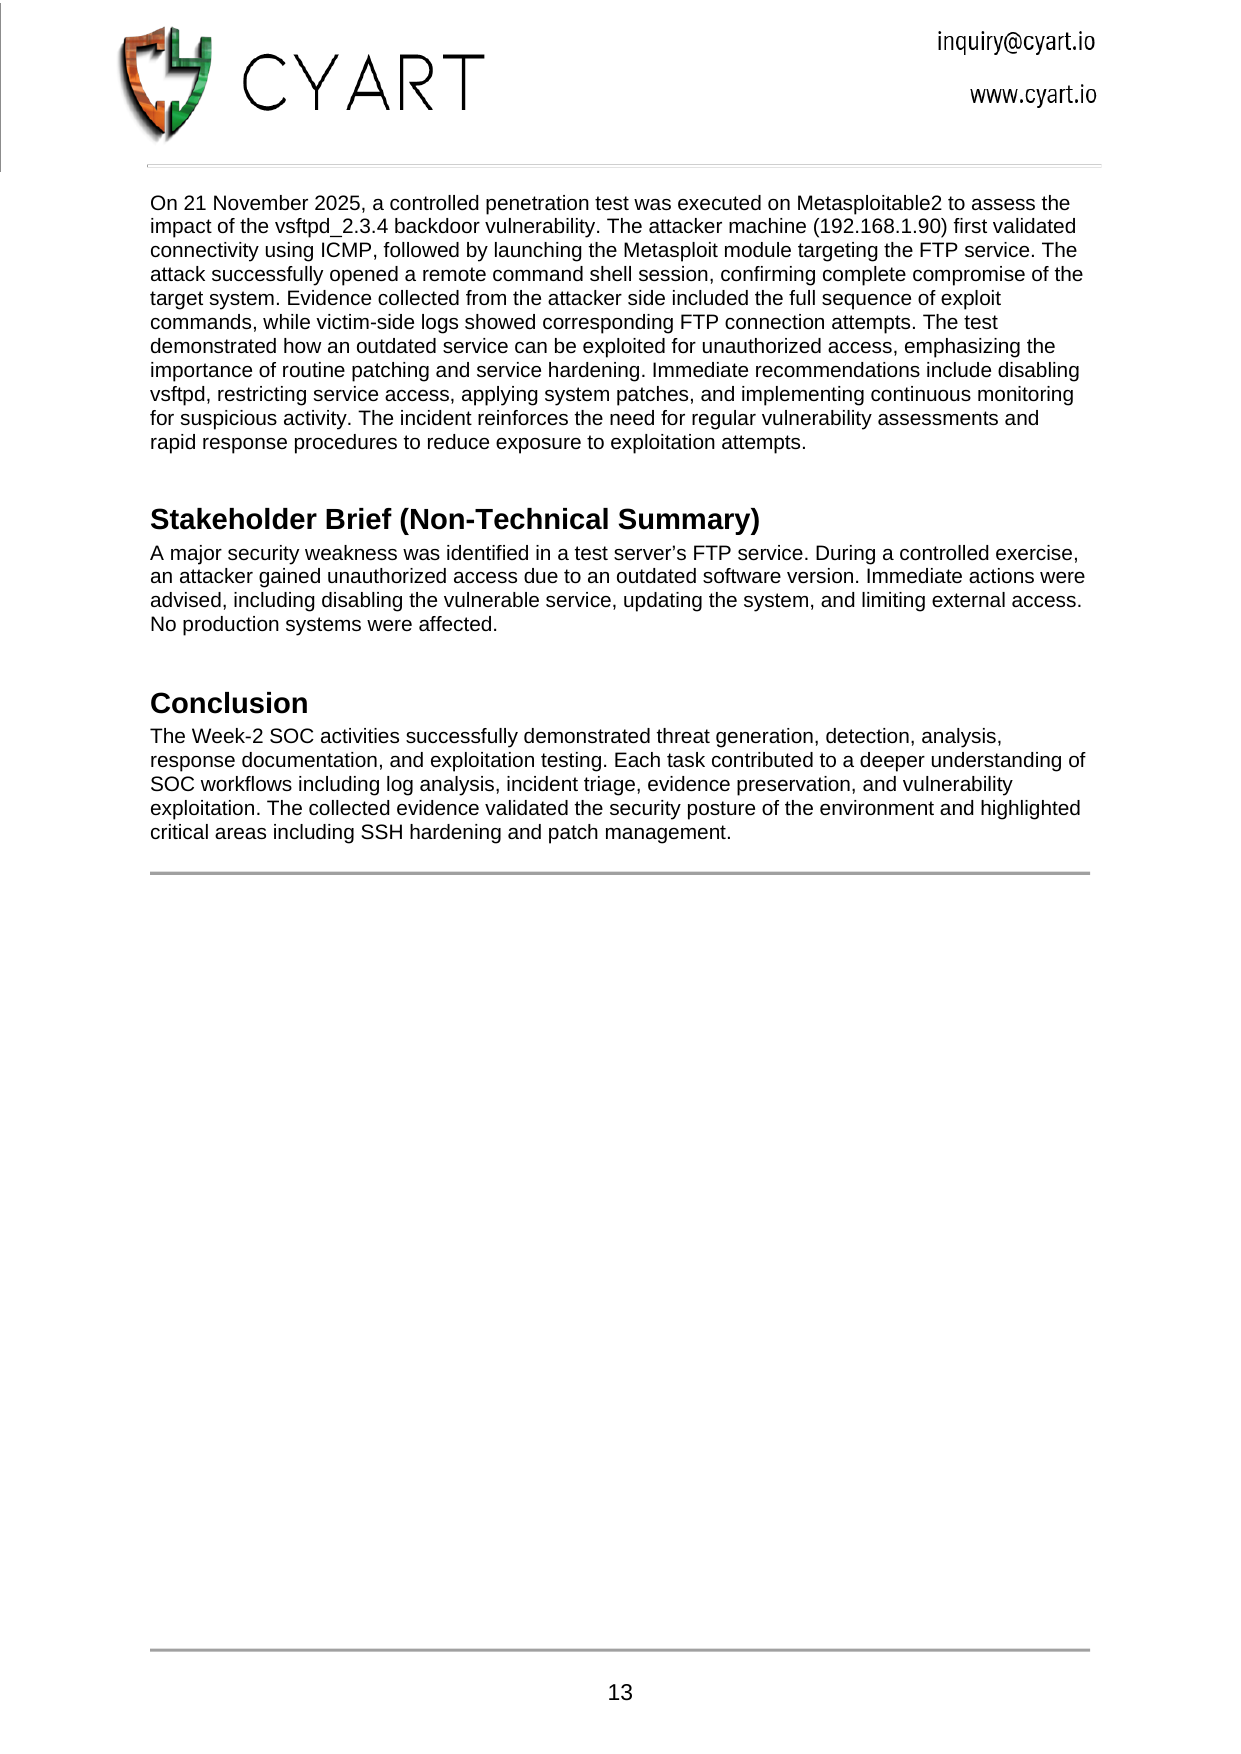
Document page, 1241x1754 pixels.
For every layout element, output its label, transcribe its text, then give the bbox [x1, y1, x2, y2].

text The Week-2 SOC activities successfully demonstrated threat generation, detection, analysis, response documentation, and exploitation testing. Each task contributed to a deeper understanding of SOC workflows including log analysis, incident triage, evidence preservation, and vulnerability exploitation. The collected evidence validated the security posture of the environment and highlighted critical areas including SSH hardening and patch management. [150, 724, 1090, 844]
picture [0, 3, 1241, 172]
text Stakeholder Brief (Non-Technical Summary) [150, 502, 1090, 535]
text Conclusion [150, 686, 1090, 719]
text On 21 November 2025, a controlled penetration test was executed on Metasploitable2 to assess the impact of the vsftpd_2.3.4 backdoor vulnerability. The attacker machine (192.168.1.90) first validated connectivity using ICMP, followed by launching the Metasploit module targeting the FTP service. The attack successfully opened a remote command shell session, confirming complete compromise of the target system. Evidence collected from the attacker side included the full sequence of exploit commands, while victim-side logs showed corresponding FTP connection attempts. The test demonstrated how an outdated service can be exploited for unauthorized access, emphasizing the importance of routine patching and service hardening. Immediate recommendations include disabling vsftpd, restricting service access, applying system patches, and implementing continuous monitoring for suspicious activity. The incident reinforces the need for regular vulnerability assessments and rapid response procedures to reduce exposure to exploitation attempts. [150, 150, 1090, 454]
text A major security weakness was identified in a test server’s FTP service. During a controlled exercise, an attacker gained unauthorized access due to an outdated software version. Immediate actions were advised, including disabling the vulnerable service, updating the system, and limiting external access. No production systems were affected. [150, 540, 1090, 636]
